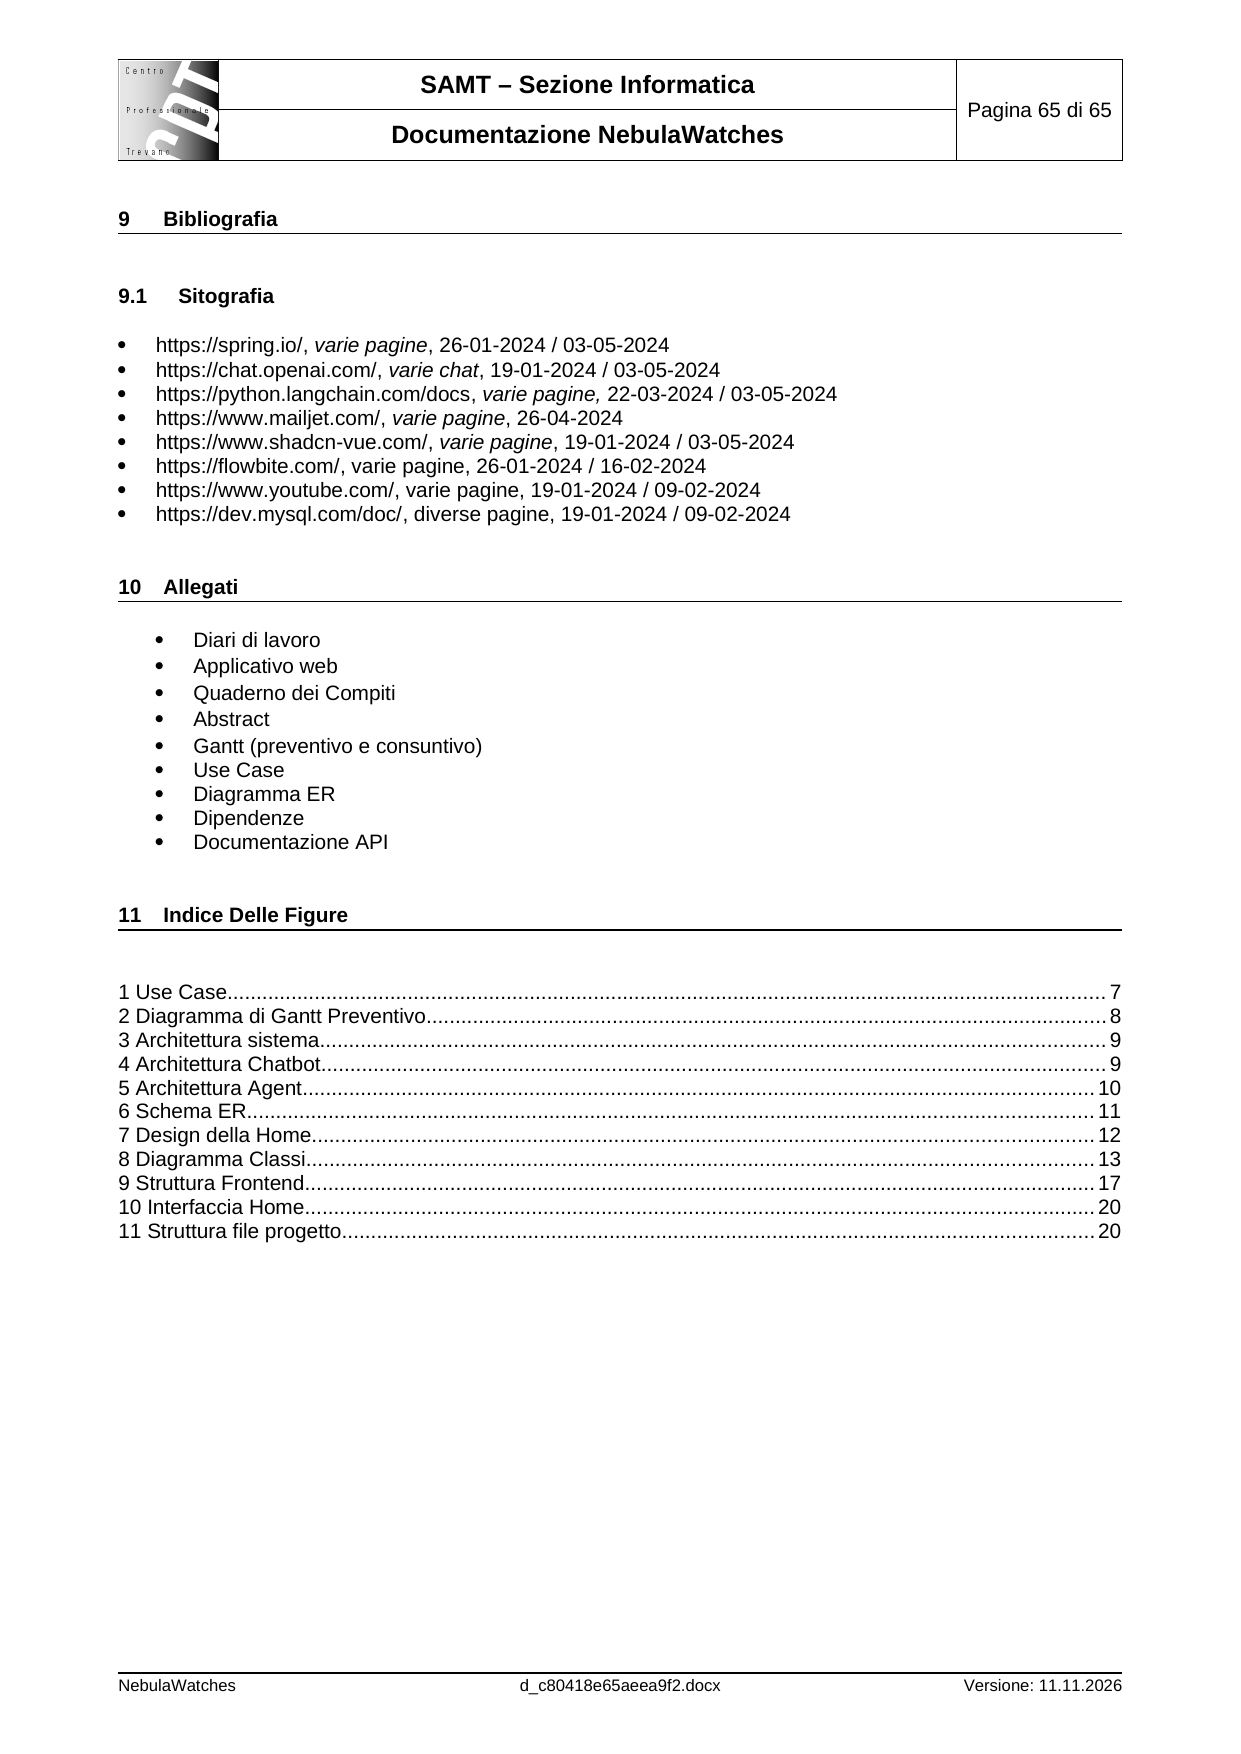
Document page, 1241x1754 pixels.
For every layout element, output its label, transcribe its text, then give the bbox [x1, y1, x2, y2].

text 1 Use Case 7 [118, 979, 1122, 1003]
list https://dev.mysql.com/doc/, diverse pagine, 19-01-2024 / 09-02-2024 [118, 502, 1122, 526]
list Applicativo web [156, 654, 1122, 678]
text 3 Architettura sistema 9 [118, 1027, 1122, 1051]
list Diagramma ER [156, 782, 1122, 806]
subtitle Bibliografia [118, 207, 1122, 233]
subtitle Allegati [118, 575, 1122, 601]
text 8 Diagramma Classi 13 [118, 1147, 1122, 1171]
text 2 Diagramma di Gantt Preventivo 8 [118, 1003, 1122, 1027]
text 6 Schema ER 11 [118, 1099, 1122, 1123]
list https://www.youtube.com/, varie pagine, 19-01-2024 / 09-02-2024 [118, 478, 1122, 502]
list https://spring.io/, varie pagine, 26-01-2024 / 03-05-2024 [118, 333, 1122, 357]
picture [118, 60, 219, 160]
list Gantt (preventivo e consuntivo) [156, 734, 1122, 758]
text 5 Architettura Agent 10 [118, 1075, 1122, 1099]
text 11 Struttura file progetto 20 [118, 1219, 1122, 1243]
list https://www.mailjet.com/, varie pagine, 26-04-2024 [118, 406, 1122, 429]
list https://www.shadcn-vue.com/, varie pagine, 19-01-2024 / 03-05-2024 [118, 429, 1122, 454]
list Dipendenze [156, 806, 1122, 830]
subtitle Sitografia [118, 284, 1122, 308]
list https://python.langchain.com/docs, varie pagine, 22-03-2024 / 03-05-2024 [118, 381, 1122, 406]
text 10 Interfaccia Home 20 [118, 1195, 1122, 1219]
subtitle Indice Delle Figure [118, 903, 1122, 929]
list Documentazione API [156, 830, 1122, 854]
text 7 Design della Home 12 [118, 1123, 1122, 1147]
text 4 Architettura Chatbot 9 [118, 1051, 1122, 1075]
list Diari di lavoro [156, 627, 1122, 651]
list Quaderno dei Compiti [156, 681, 1122, 704]
text 9 Struttura Frontend 17 [118, 1171, 1122, 1195]
list Abstract [156, 707, 1122, 731]
list Use Case [156, 758, 1122, 782]
list https://flowbite.com/, varie pagine, 26-01-2024 / 16-02-2024 [118, 454, 1122, 478]
list https://chat.openai.com/, varie chat, 19-01-2024 / 03-05-2024 [118, 357, 1122, 381]
